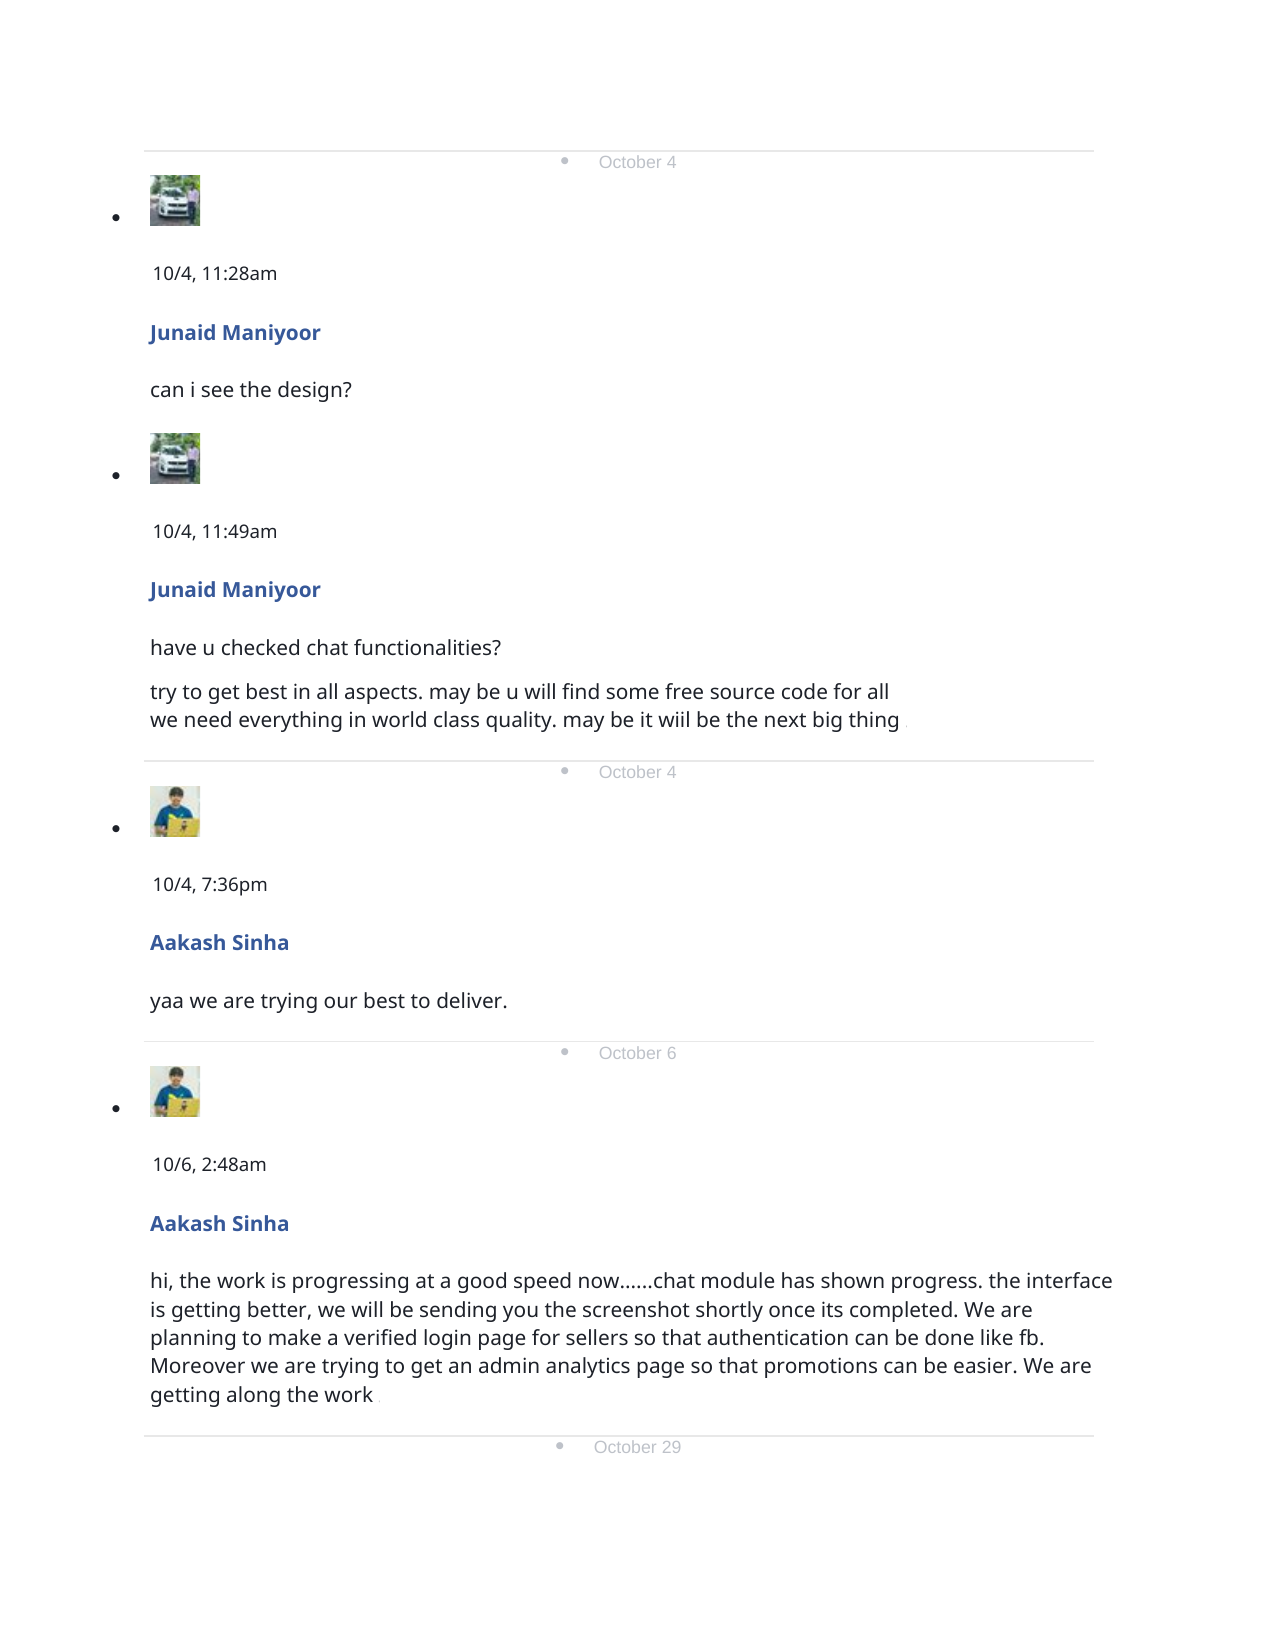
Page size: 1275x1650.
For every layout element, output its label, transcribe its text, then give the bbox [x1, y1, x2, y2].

text Aakash Sinha [150, 1209, 1125, 1237]
text we need everything in world class quality. may be it wiil be the next big thing :) [150, 705, 1125, 734]
text try to get best in all aspects. may be u will find some free source code for all [150, 677, 1125, 705]
text have u checked chat functionalities? [150, 633, 1125, 661]
picture [150, 786, 200, 837]
picture [150, 433, 200, 484]
text Aakash Sinha [150, 928, 1125, 957]
text 10/4, 7:36pm [150, 871, 1125, 899]
list October 29 [144, 1437, 1094, 1458]
text 10/6, 2:48am [150, 1152, 1125, 1179]
text can i see the design? [150, 376, 1125, 404]
text hi, the work is progressing at a good speed now......chat module has shown progress. the interface is getting better, we will be sending you the screenshot shortly once its completed. We are planning to make a verified login page for sellers so that authentication can be done like fb. Moreover we are trying to get an admin analytics page so that promotions can be easier. We are getting along the work :) [150, 1266, 1125, 1408]
text 10/4, 11:28am [150, 261, 1125, 289]
text Junaid Maniyoor [150, 575, 1125, 604]
text Junaid Maniyoor [150, 318, 1125, 346]
list October 4 [144, 762, 1094, 783]
list October 6 [144, 1042, 1094, 1063]
picture [150, 1066, 200, 1117]
text yaa we are trying our best to deliver. [150, 986, 1125, 1014]
picture [150, 175, 200, 226]
text 10/4, 11:49am [150, 518, 1125, 546]
list October 4 [144, 152, 1094, 173]
